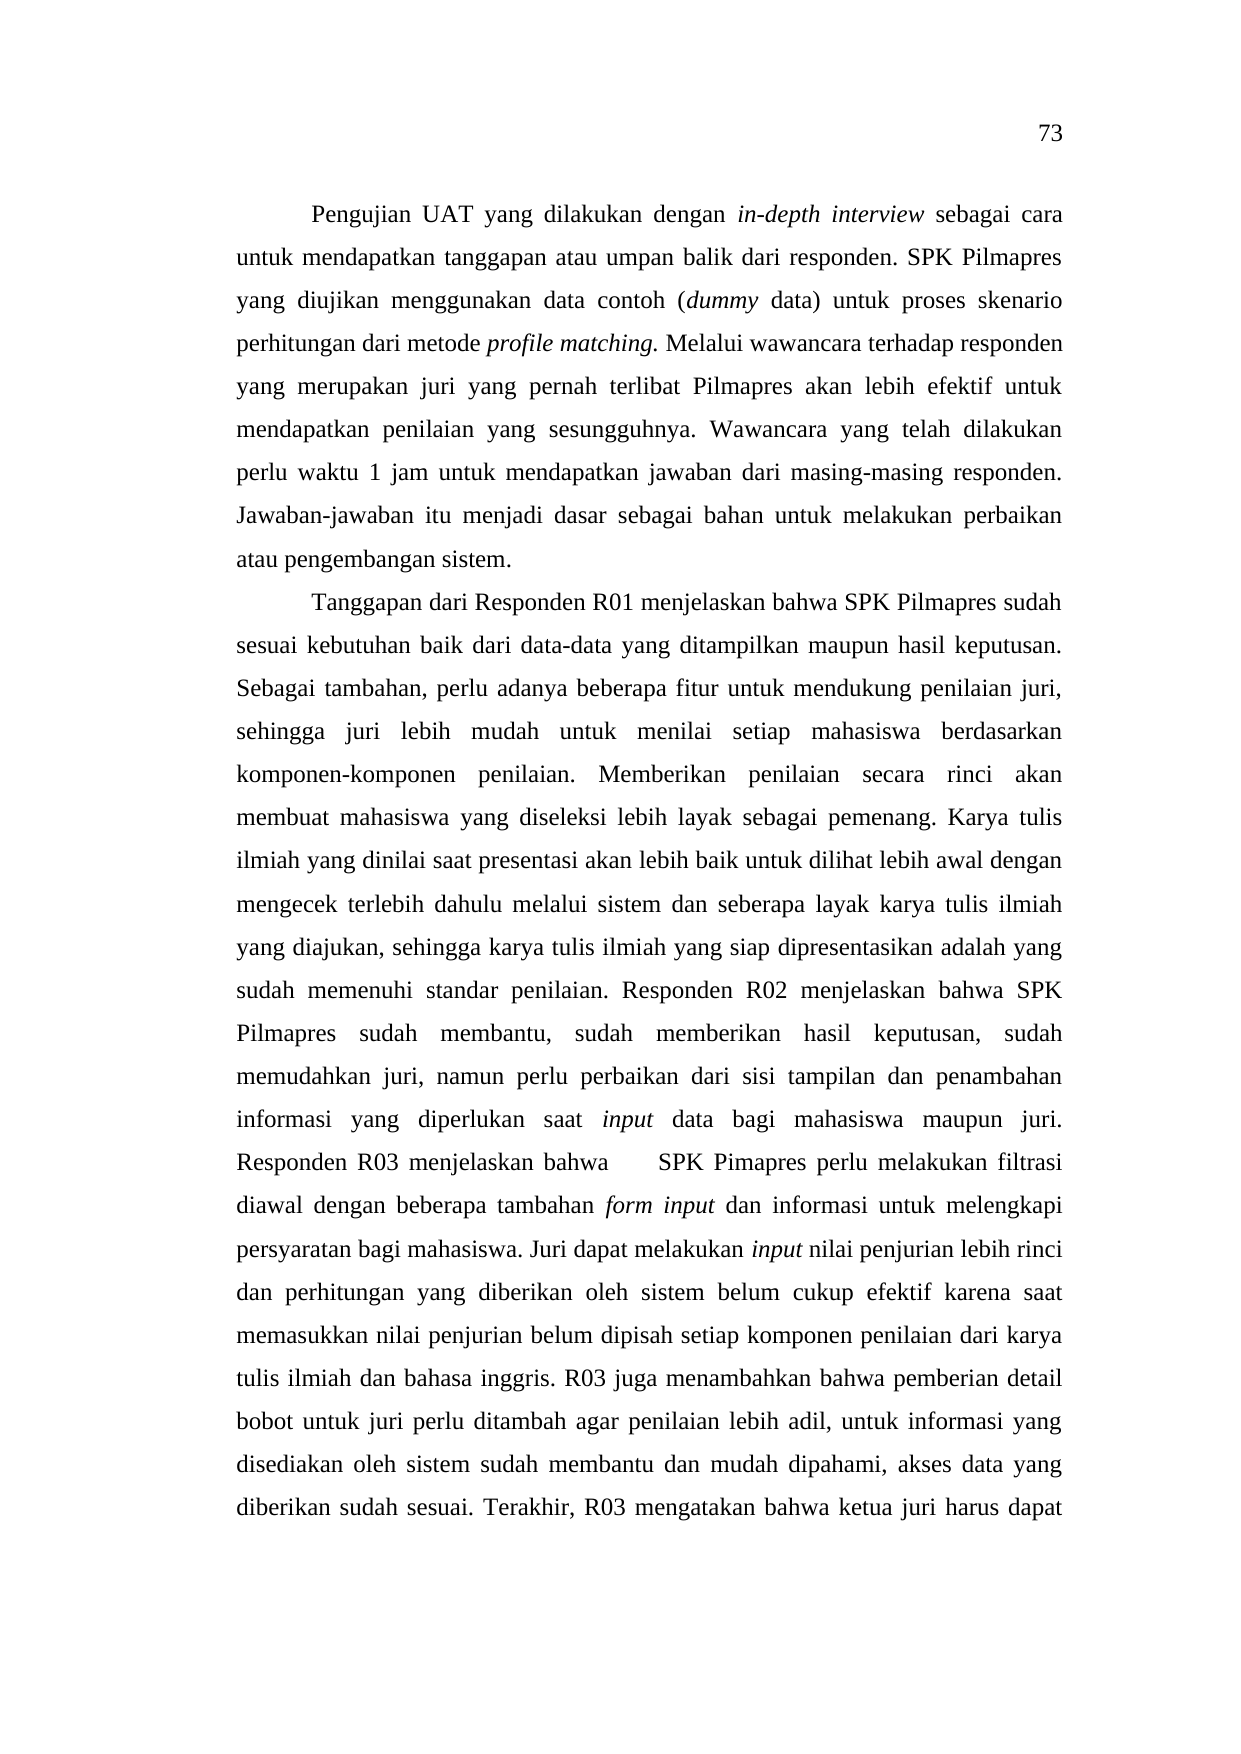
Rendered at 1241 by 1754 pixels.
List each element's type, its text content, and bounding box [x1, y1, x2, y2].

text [236, 587, 1063, 1521]
text Pengujian UAT yang dilakukan dengan in-depth interview sebagai cara untuk mendapatkan tanggapan atau umpan balik dari responden. SPK Pilmapres yang diujikan menggunakan data contoh (dummy data) untuk proses skenario perhitungan dari metode profile matching. Melalui wawancara terhadap responden yang merupakan juri yang pernah terlibat Pilmapres akan lebih efektif untuk mendapatkan penilaian yang sesungguhnya. Wawancara yang telah dilakukan perlu waktu 1 jam untuk mendapatkan jawaban dari masing-masing responden. Jawaban-jawaban itu menjadi dasar sebagai bahan untuk melakukan perbaikan atau pengembangan sistem. [236, 199, 1063, 572]
